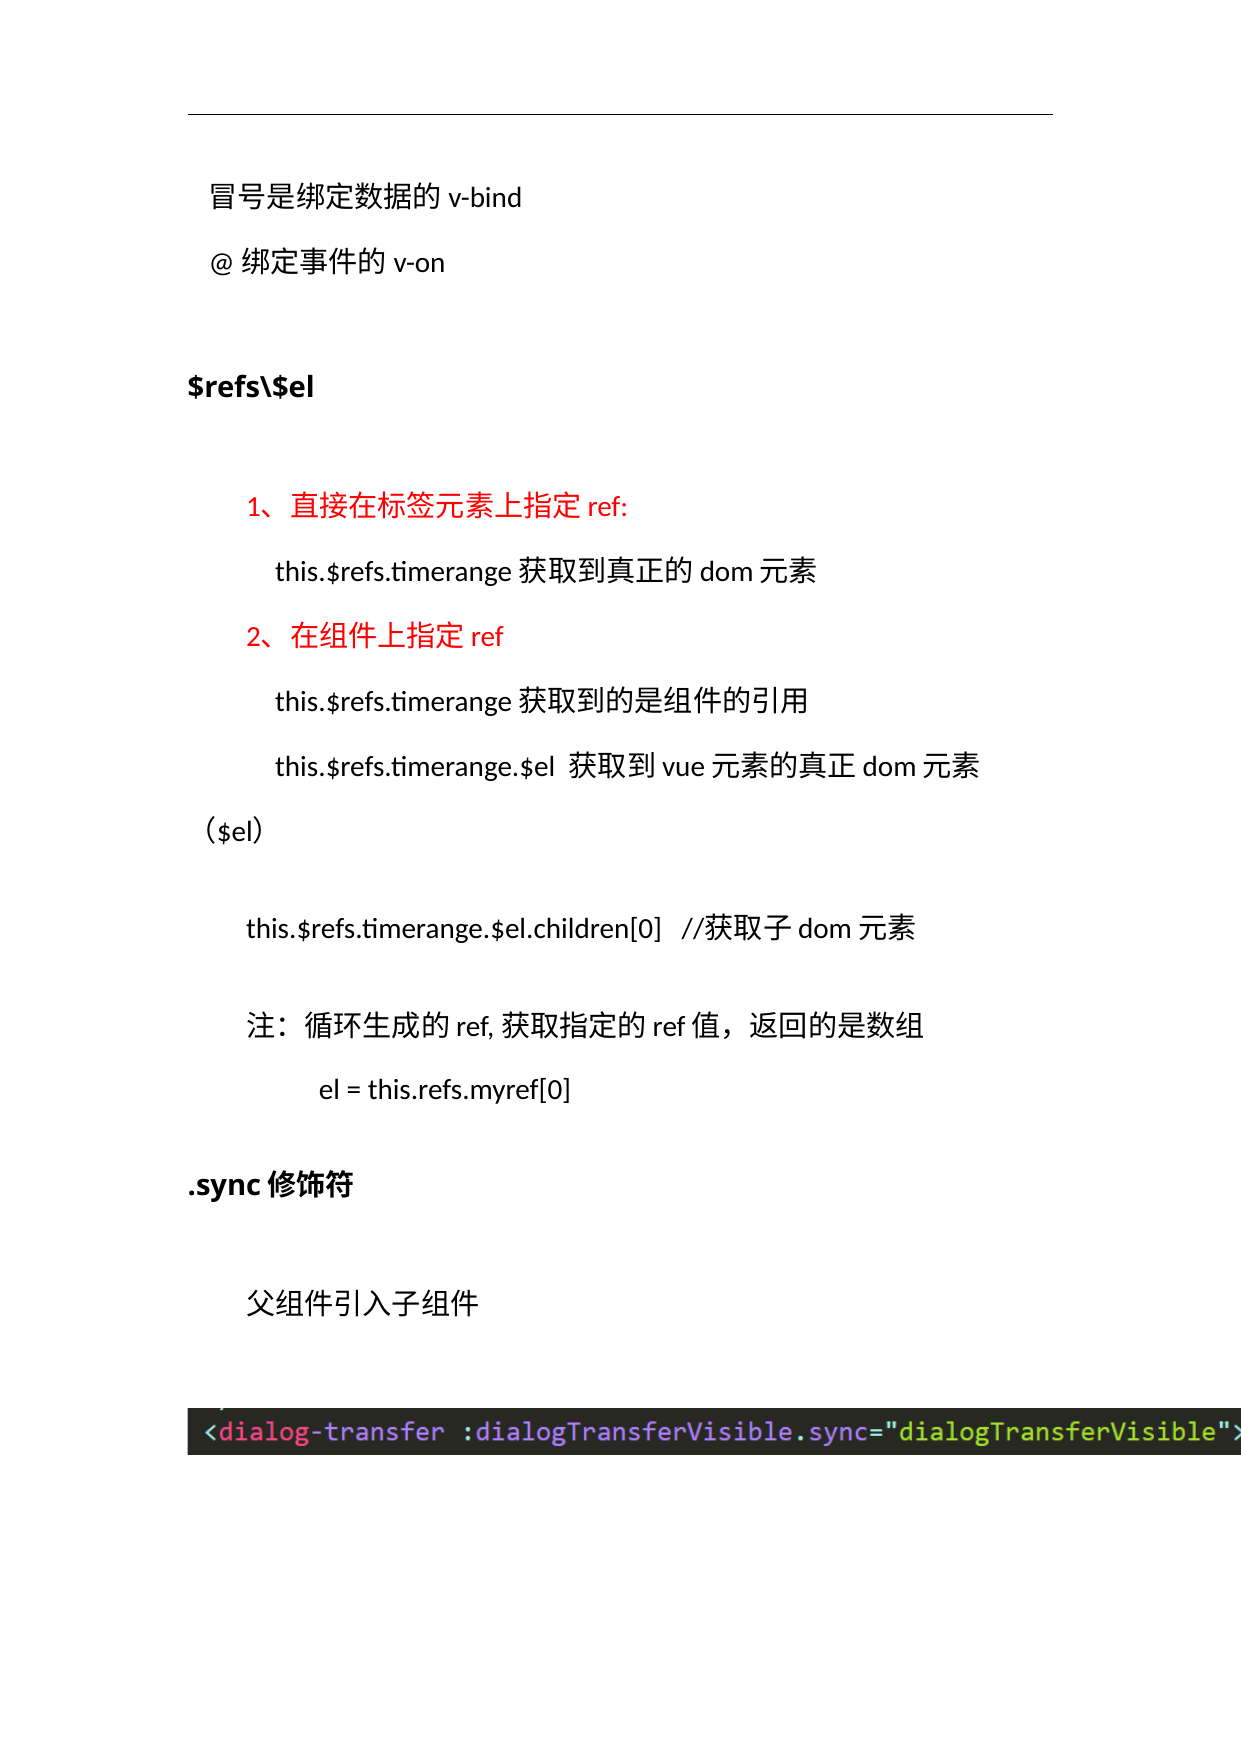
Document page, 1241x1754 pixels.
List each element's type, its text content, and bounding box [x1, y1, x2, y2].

picture [187, 1408, 1241, 1455]
text this.$refs.timerange获取到的是组件的引用 [187, 666, 1053, 731]
subtitle $refs\$el [187, 354, 1053, 419]
text this.$refs.timerange 获取到真正的dom元素 [187, 536, 1053, 601]
text 冒号是绑定数据的 v-bind [187, 162, 1053, 227]
text 注：循环生成的ref, 获取指定的ref值，返回的是数组 [187, 991, 1053, 1056]
text 1、直接在标签元素上指定ref: [187, 471, 1053, 536]
subtitle .sync修饰符 [187, 1150, 1053, 1215]
text 父组件引入子组件 [187, 1269, 1053, 1334]
text this.$refs.timerange.$el.children[0] //获取子dom元素 [187, 893, 1053, 958]
text el = this.refs.myref[0] [187, 1056, 1053, 1121]
text 2、在组件上指定ref [187, 601, 1053, 666]
text @ 绑定事件的 v-on [187, 227, 1053, 292]
text this.$refs.timerange.$el 获取到vue元素的真正dom元素（$el） [187, 731, 1053, 861]
